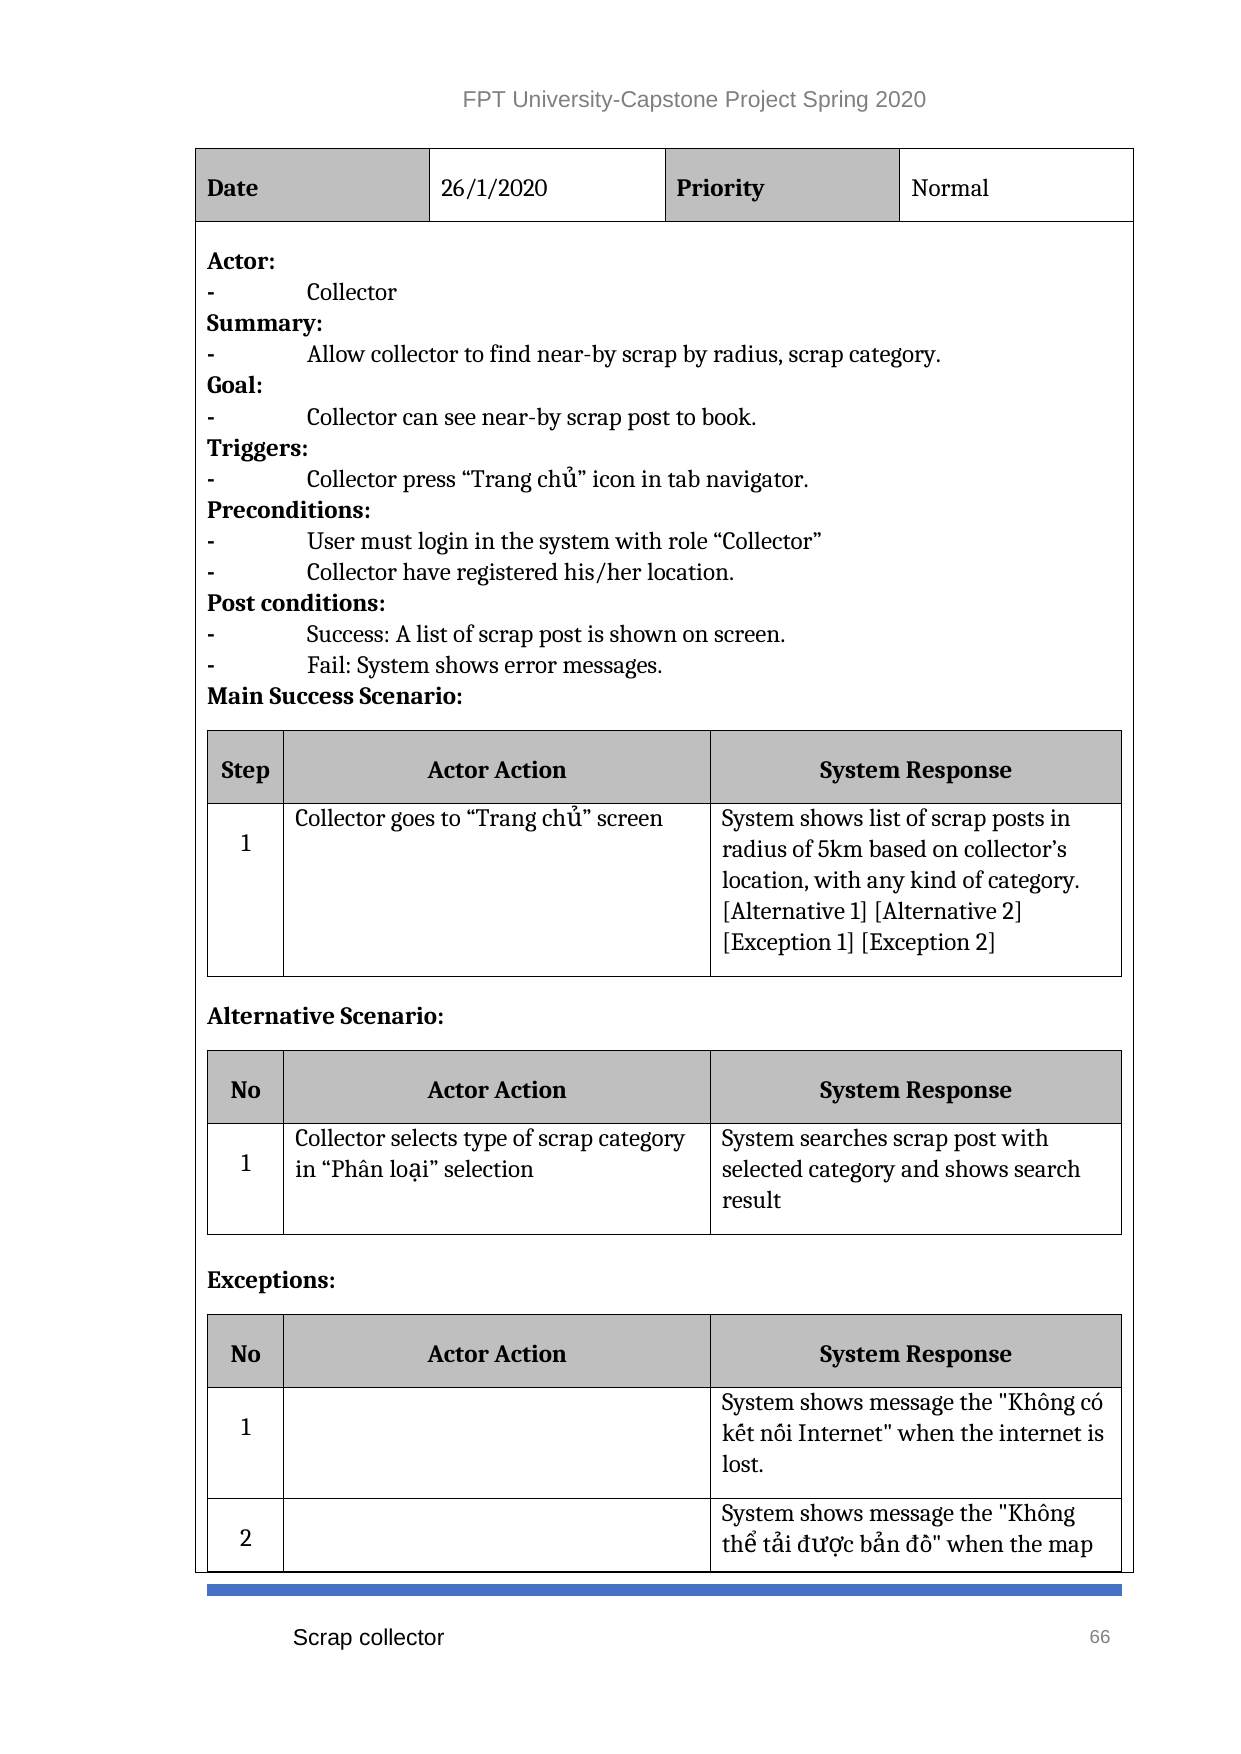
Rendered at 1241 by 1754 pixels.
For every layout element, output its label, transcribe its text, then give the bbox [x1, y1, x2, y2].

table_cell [196, 222, 1133, 1572]
table_cell Normal [900, 149, 1133, 221]
table_cell 26/1/2020 [430, 149, 665, 221]
table_cell Date [196, 149, 429, 221]
table_cell Priority [666, 149, 899, 221]
